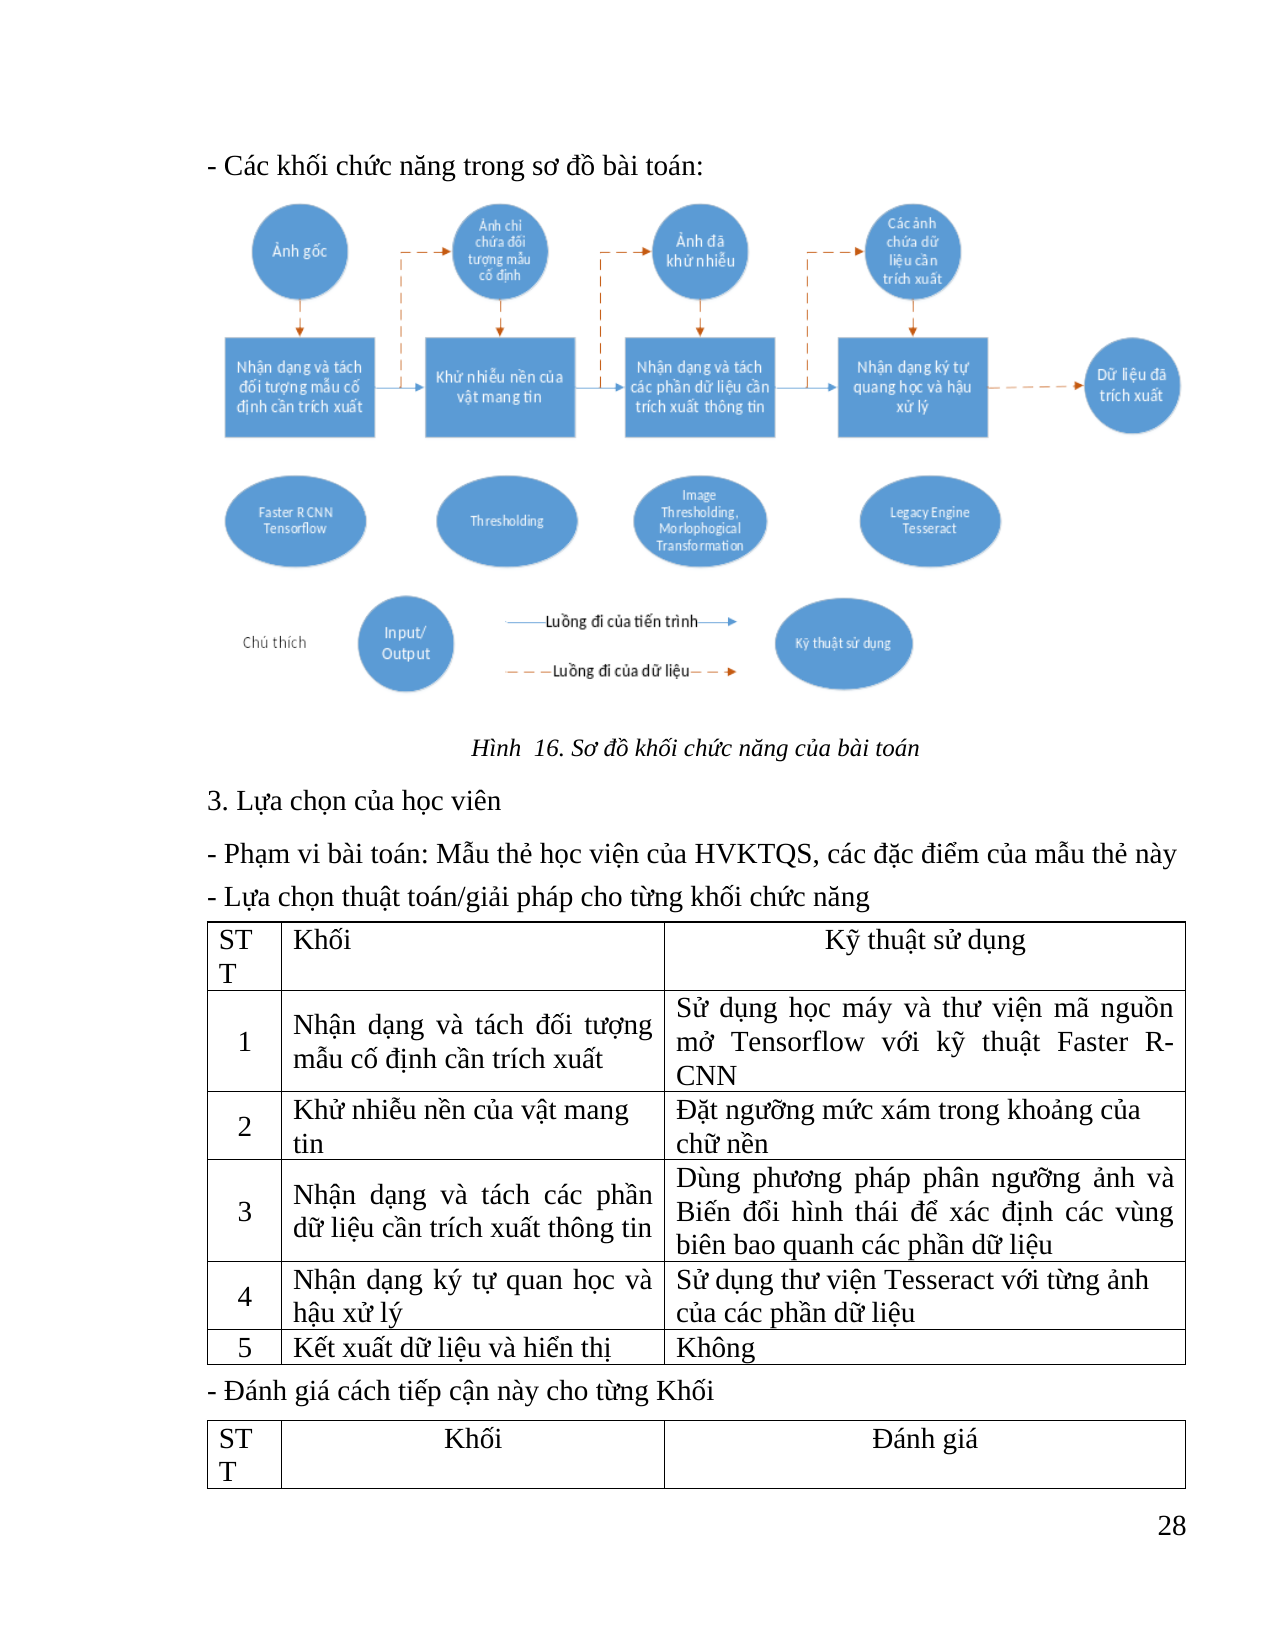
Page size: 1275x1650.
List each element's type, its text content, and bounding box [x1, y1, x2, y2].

text - Lựa chọn thuật toán/giải pháp cho từng khối chức năng [207, 879, 1186, 912]
table_cell 1 [208, 991, 281, 1091]
table_header Kỹ thuật sử dụng [665, 923, 1185, 989]
table_cell Đặt ngưỡng mức xám trong khoảng của chữ nền [665, 1092, 1185, 1159]
table_cell 3 [208, 1160, 281, 1261]
table_cell 4 [208, 1262, 281, 1329]
table_header Khối [282, 923, 664, 989]
table_cell Khử nhiễu nền của vật mang tin [282, 1092, 664, 1159]
table_cell Sử dụng học máy và thư viện mã nguồn mở Tensorflow với kỹ thuật Faster R-CNN [665, 991, 1185, 1091]
text Hình 16. Sơ đồ khối chức năng của bài toán [207, 733, 1186, 762]
subtitle 3. Lựa chọn của học viên [207, 783, 1186, 817]
table_cell Nhận dạng ký tự quan học và hậu xử lý [282, 1262, 664, 1329]
table_cell Nhận dạng và tách các phần dữ liệu cần trích xuất thông tin [282, 1160, 664, 1261]
table_cell Không [665, 1330, 1185, 1364]
table_header Khối [282, 1421, 664, 1488]
table_cell Sử dụng thư viện Tesseract với từng ảnh của các phần dữ liệu [665, 1262, 1185, 1329]
table_header STT [208, 923, 281, 989]
text - Các khối chức năng trong sơ đồ bài toán: [207, 148, 1186, 181]
table_cell Kết xuất dữ liệu và hiển thị [282, 1330, 664, 1364]
table_cell Nhận dạng và tách đối tượng mẫu cố định cần trích xuất [282, 991, 664, 1091]
table_header Đánh giá [665, 1421, 1185, 1488]
text - Đánh giá cách tiếp cận này cho từng Khối [207, 1373, 1186, 1407]
table_header STT [208, 1421, 281, 1488]
table_cell 5 [208, 1330, 281, 1364]
table_cell Dùng phương pháp phân ngưỡng ảnh và Biến đổi hình thái để xác định các vùng biên bao quanh các phần dữ liệu [665, 1160, 1185, 1261]
table_cell 2 [208, 1092, 281, 1159]
text - Phạm vi bài toán: Mẫu thẻ học viện của HVKTQS, các đặc điểm của mẫu thẻ này [207, 836, 1186, 869]
